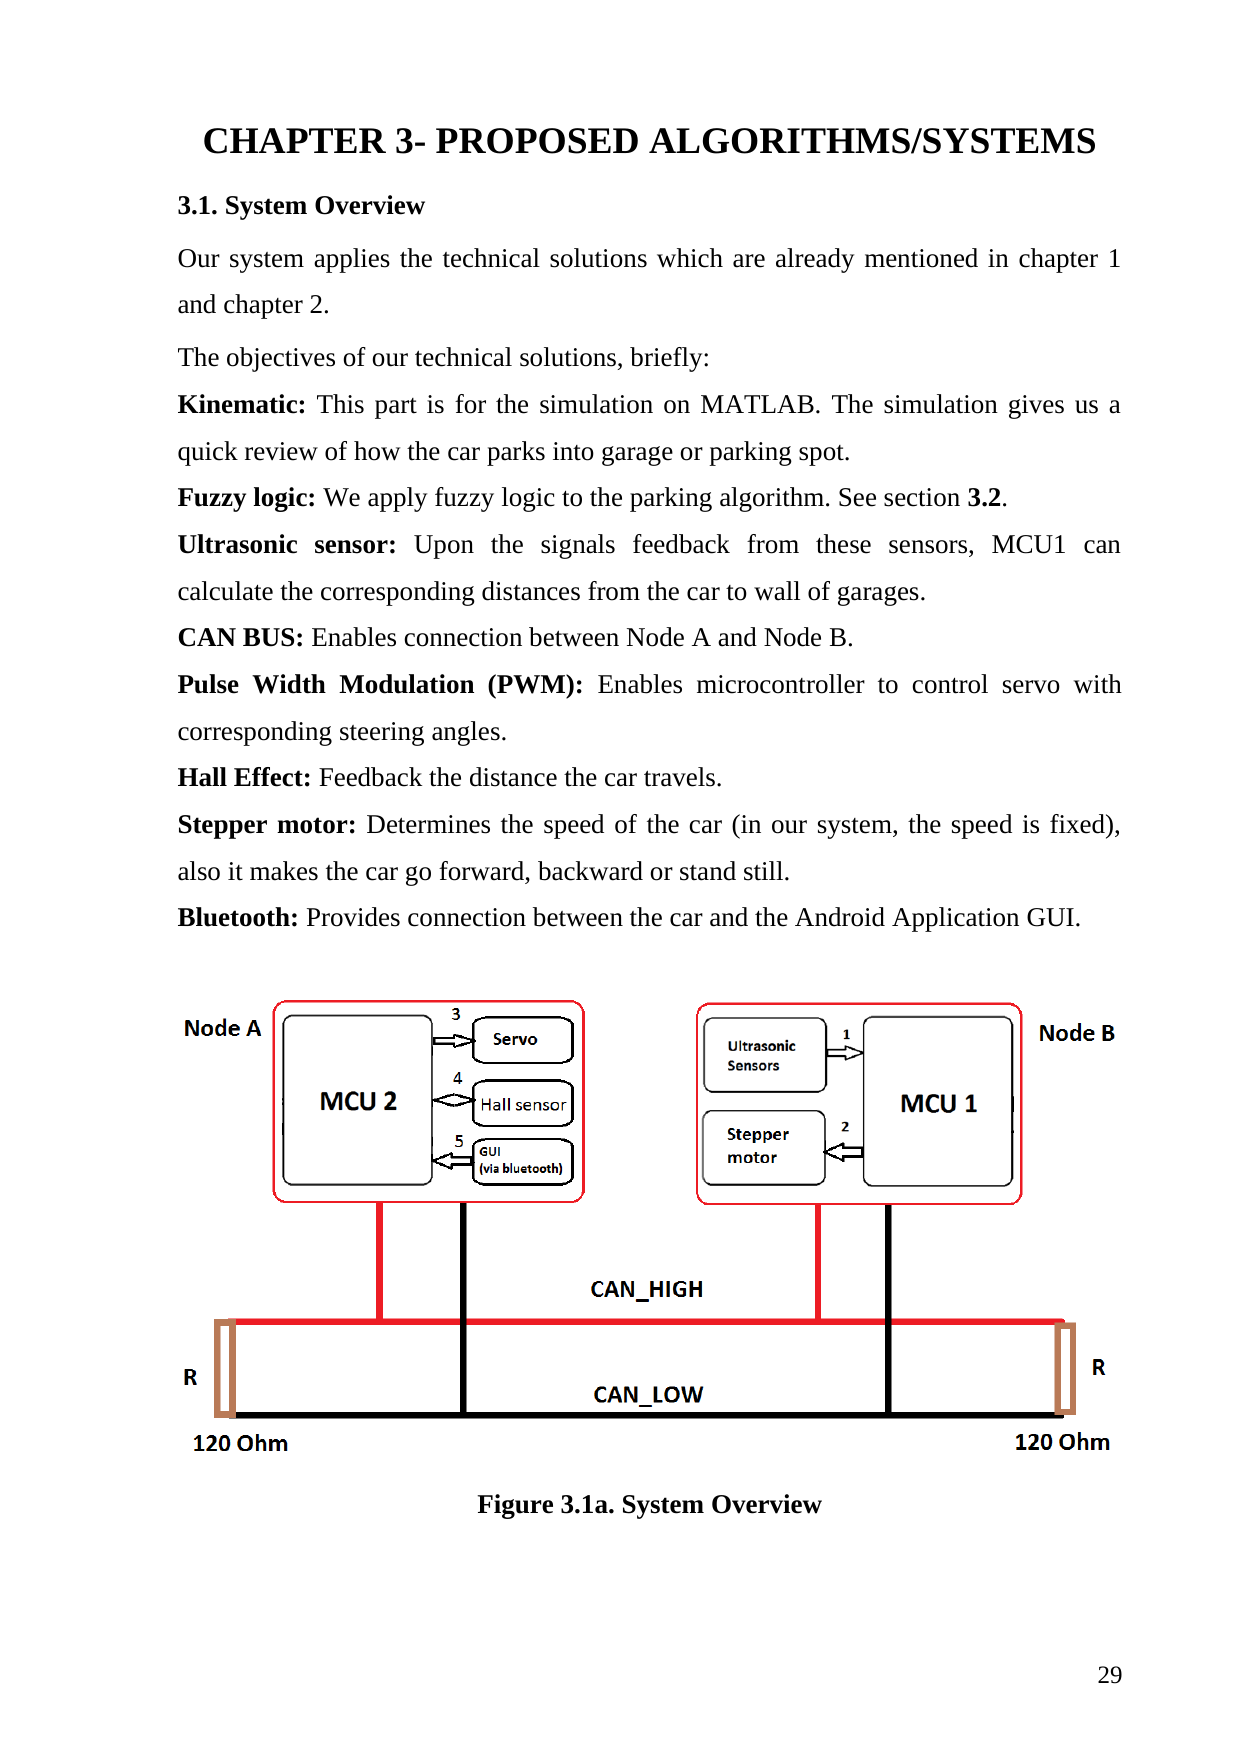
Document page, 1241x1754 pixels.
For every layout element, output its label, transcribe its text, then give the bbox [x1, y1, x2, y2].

picture [177, 995, 1122, 1467]
text Hall Effect: Feedback the distance the car travels. [177, 762, 1122, 793]
text Kinematic: This part is for the simulation on MATLAB. The simulation gives us a quick review of how the car parks into garage or parking spot. [177, 388, 1122, 466]
text Ultrasonic sensor: Upon the signals feedback from these sensors, MCU1 can calculate the corresponding distances from the car to wall of garages. [177, 528, 1122, 606]
text Stepper motor: Determines the speed of the car (in our system, the speed is fixed), also it makes the car go forward, backward or stand still. [177, 808, 1122, 886]
text CAN BUS: Enables connection between Node A and Node B. [177, 622, 1122, 653]
text Pulse Width Modulation (PWM): Enables microcontroller to control servo with corresponding steering angles. [177, 668, 1122, 746]
text Figure 3.1a. System Overview [177, 1488, 1122, 1519]
text Bluetooth: Provides connection between the car and the Android Application GUI. [177, 902, 1122, 933]
text 3.1. System Overview [177, 189, 1122, 220]
text Fuzzy logic: We apply fuzzy logic to the parking algorithm. See section 3.2. [177, 482, 1122, 513]
text Our system applies the technical solutions which are already mentioned in chapter 1 and chapter 2. [177, 242, 1122, 320]
text The objectives of our technical solutions, briefly: [177, 342, 1122, 373]
text CHAPTER 3- PROPOSED ALGORITHMS/SYSTEMS [177, 118, 1122, 161]
